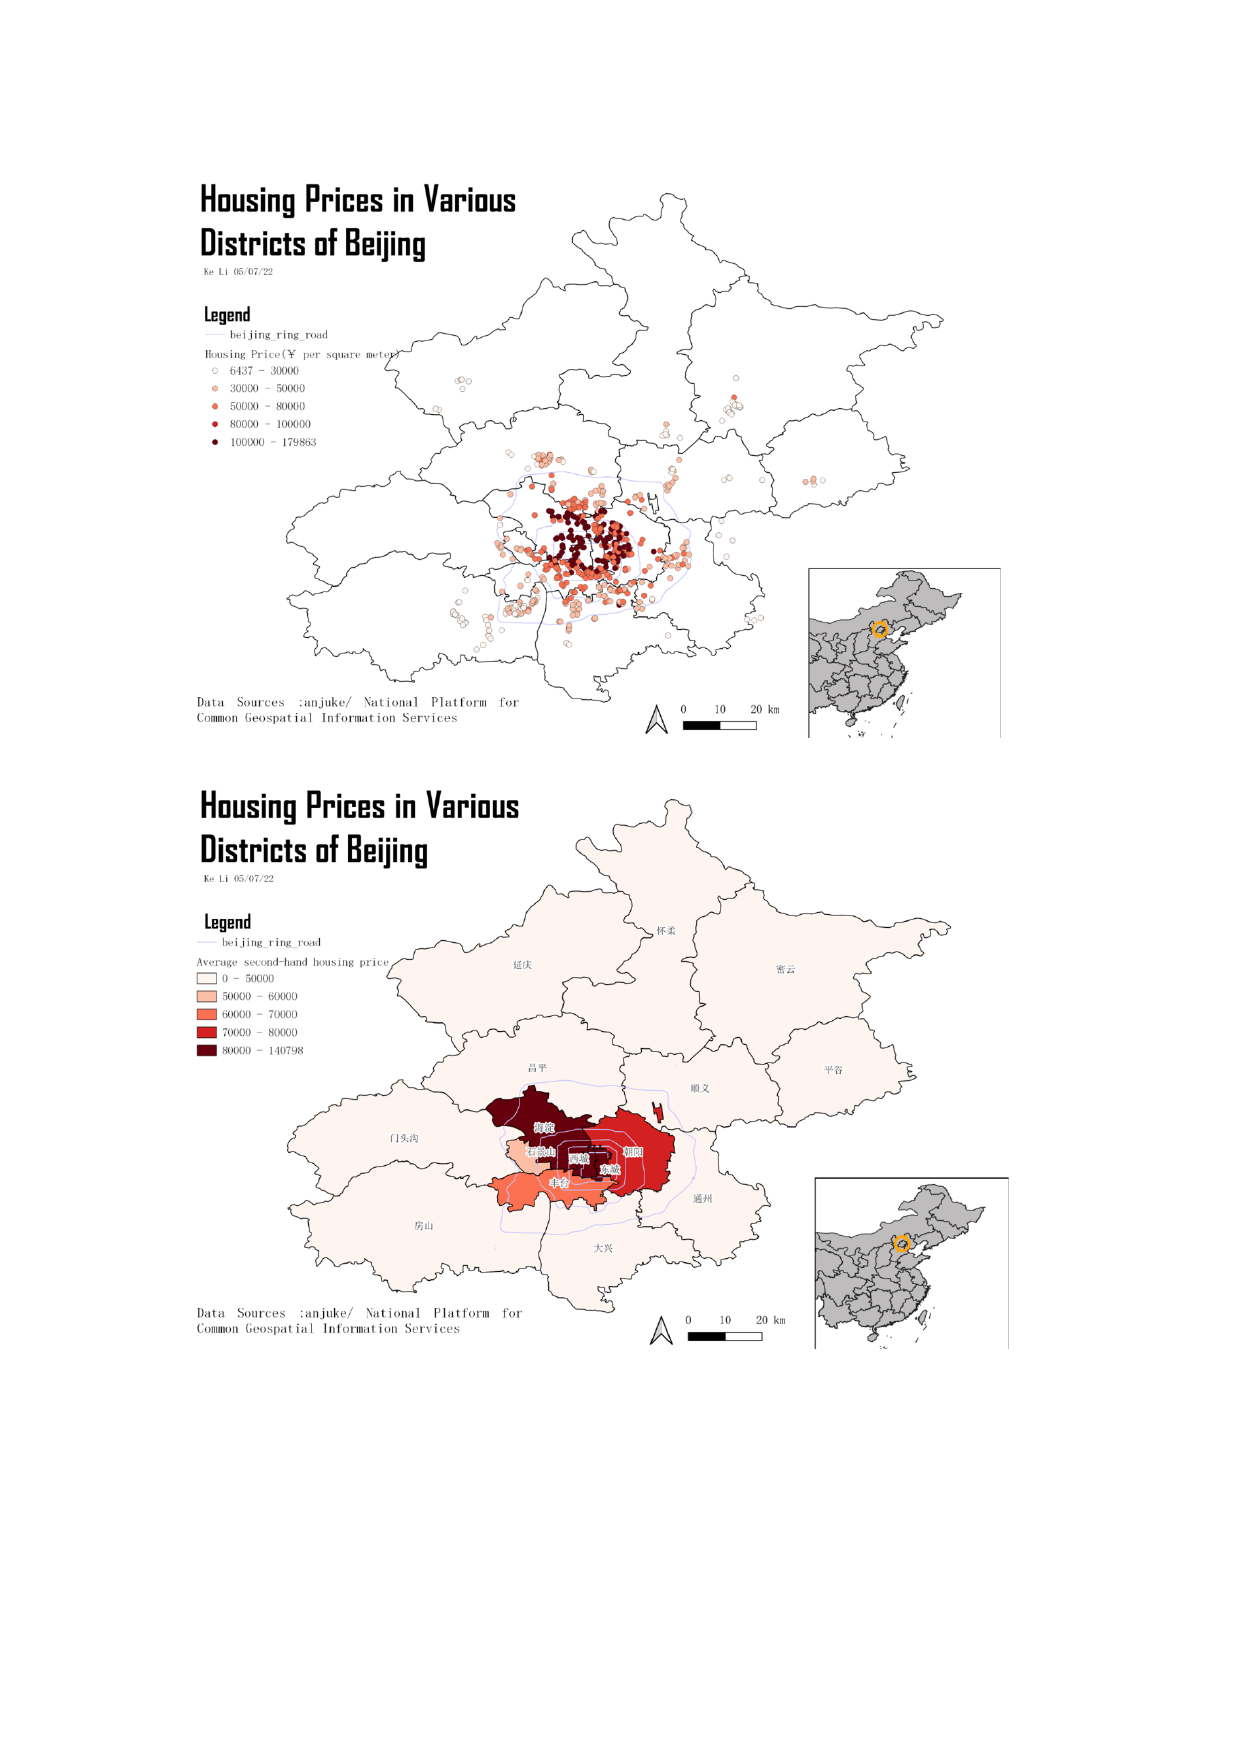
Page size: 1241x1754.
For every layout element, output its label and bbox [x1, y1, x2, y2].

picture [187, 162, 1001, 738]
picture [187, 767, 1009, 1349]
